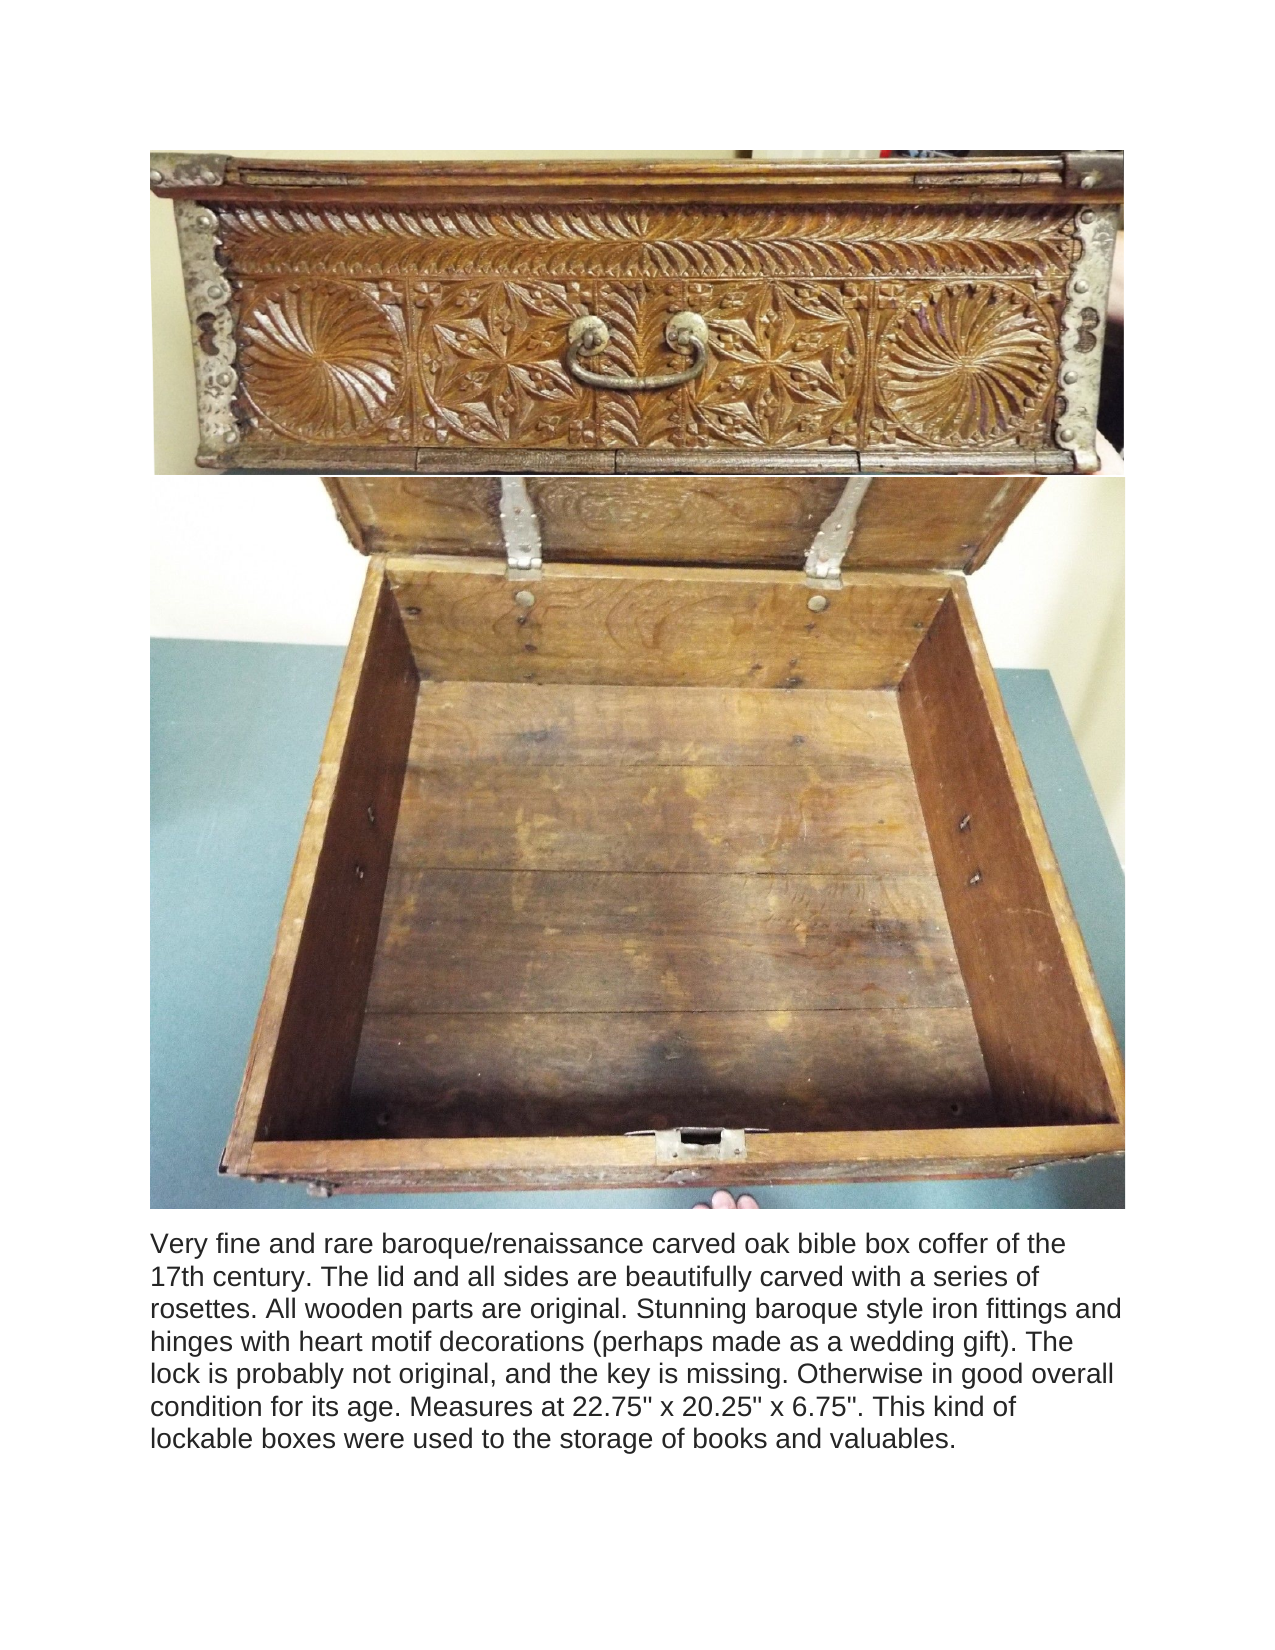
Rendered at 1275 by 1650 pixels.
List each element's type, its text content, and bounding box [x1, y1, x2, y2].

text Very fine and rare baroque/renaissance carved oak bible box coffer of the 17th century. The lid and all sides are beautifully carved with a series of rosettes. All wooden parts are original. Stunning baroque style iron fittings and hinges with heart motif decorations (perhaps made as a wedding gift). The lock is probably not original, and the key is missing. Otherwise in good overall condition for its age. Measures at 22.75" x 20.25" x 6.75". This kind of lockable boxes were used to the storage of books and valuables. [150, 1227, 1125, 1454]
picture [150, 477, 1125, 1209]
